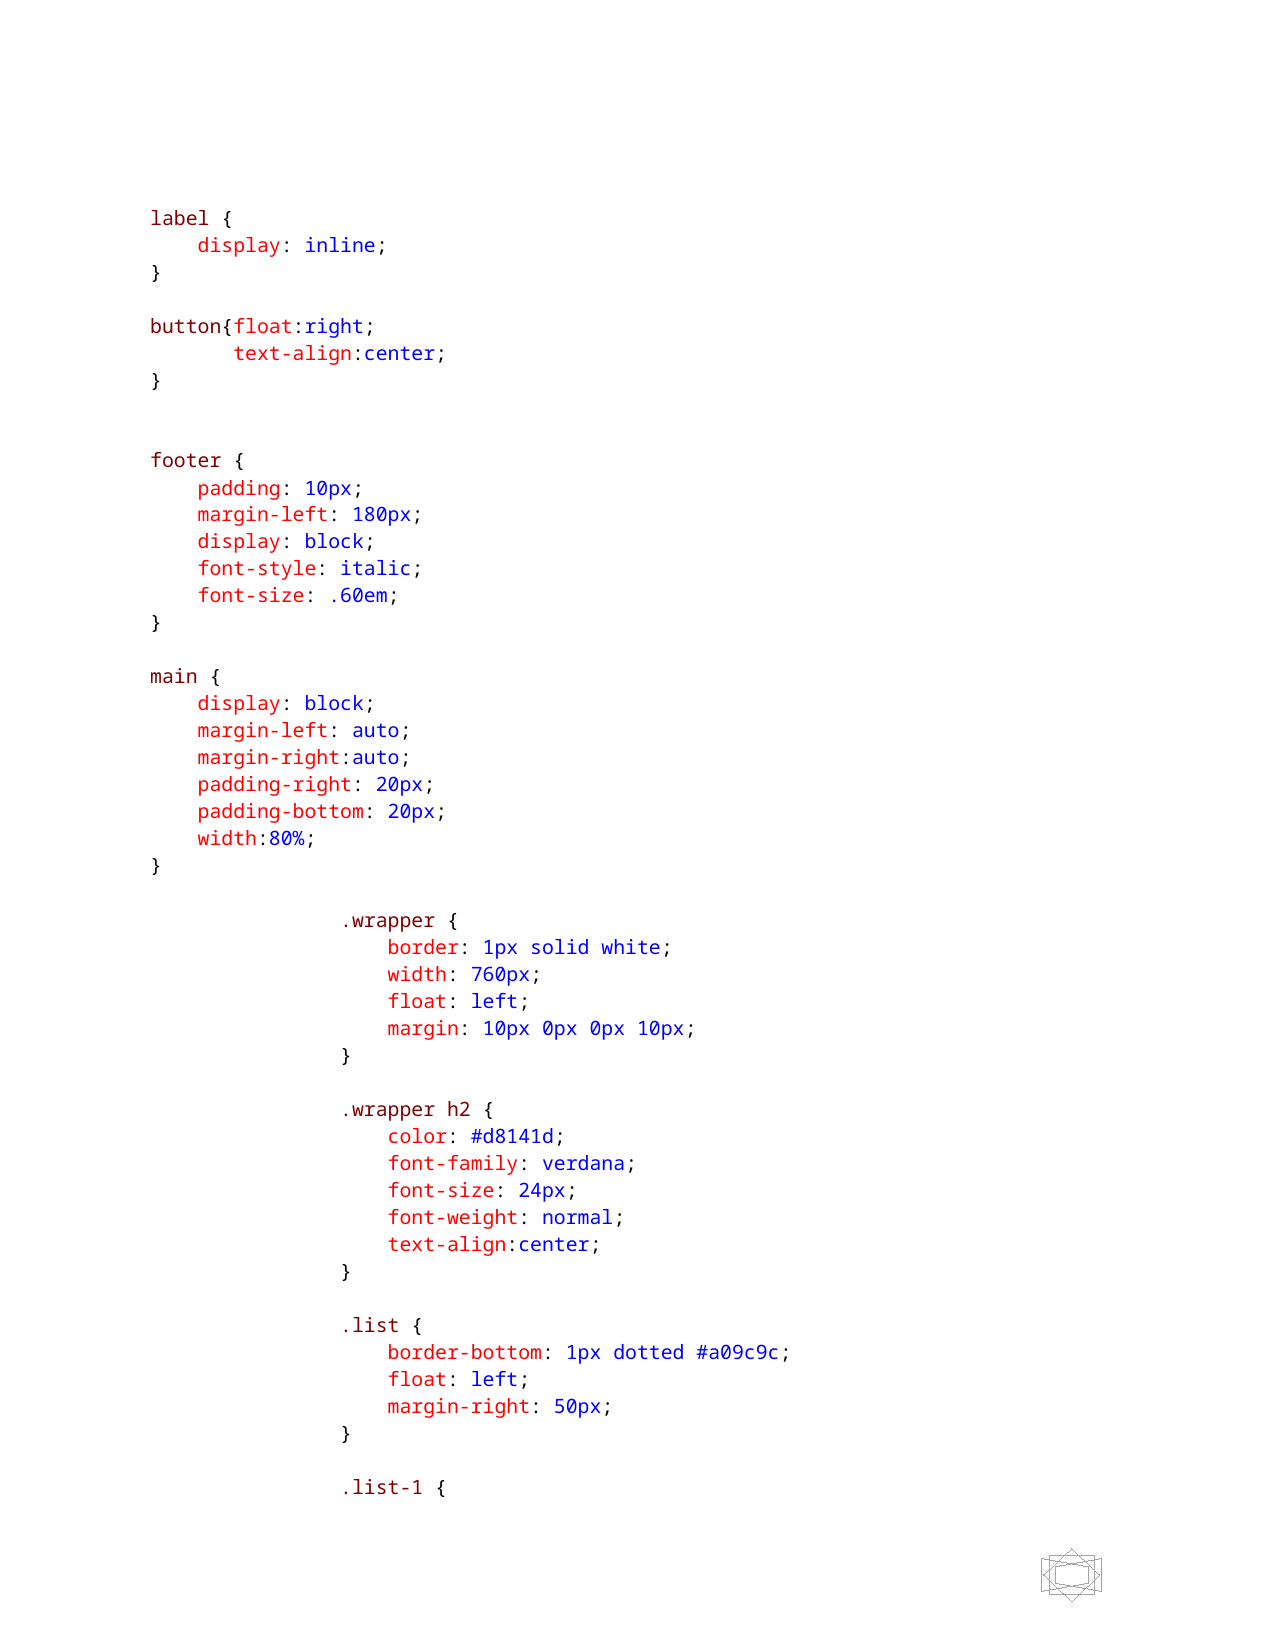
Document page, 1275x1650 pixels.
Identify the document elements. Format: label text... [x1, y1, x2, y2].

text font-size: 24px; [150, 1176, 1125, 1203]
text .list-1 { [150, 1473, 1125, 1500]
text } [150, 851, 1125, 878]
text display: inline; [150, 231, 1125, 258]
text color: #d8141d; [150, 1122, 1125, 1149]
text width:80%; [150, 824, 1125, 851]
text border-bottom: 1px dotted #a09c9c; [150, 1338, 1125, 1365]
text width: 760px; [150, 960, 1125, 987]
text text-align:center; [150, 1230, 1125, 1257]
text margin-right: 50px; [150, 1392, 1125, 1419]
text .wrapper h2 { [150, 1095, 1125, 1122]
text margin-left: 180px; [150, 501, 1125, 528]
text border: 1px solid white; [150, 933, 1125, 960]
text padding-right: 20px; [150, 771, 1125, 797]
text margin-left: auto; [150, 717, 1125, 743]
text display: block; [150, 689, 1125, 717]
text } [150, 1257, 1125, 1284]
text button{float:right; [150, 312, 1125, 339]
text } [150, 258, 1125, 285]
text margin: 10px 0px 0px 10px; [150, 1014, 1125, 1041]
text font-family: verdana; [150, 1149, 1125, 1176]
text footer { [150, 447, 1125, 474]
text float: left; [150, 1365, 1125, 1392]
text } [150, 609, 1125, 636]
text padding-bottom: 20px; [150, 797, 1125, 824]
text font-size: .60em; [150, 582, 1125, 609]
text main { [150, 663, 1125, 689]
text .list { [150, 1311, 1125, 1338]
text margin-right:auto; [150, 743, 1125, 771]
text } [150, 366, 1125, 393]
text } [150, 1041, 1125, 1068]
text .wrapper { [150, 906, 1125, 933]
text label { [150, 204, 1125, 231]
text display: block; [150, 528, 1125, 555]
text float: left; [150, 987, 1125, 1014]
text font-style: italic; [150, 555, 1125, 582]
text font-weight: normal; [150, 1203, 1125, 1230]
text } [150, 1419, 1125, 1446]
text padding: 10px; [150, 474, 1125, 501]
text text-align:center; [150, 339, 1125, 366]
